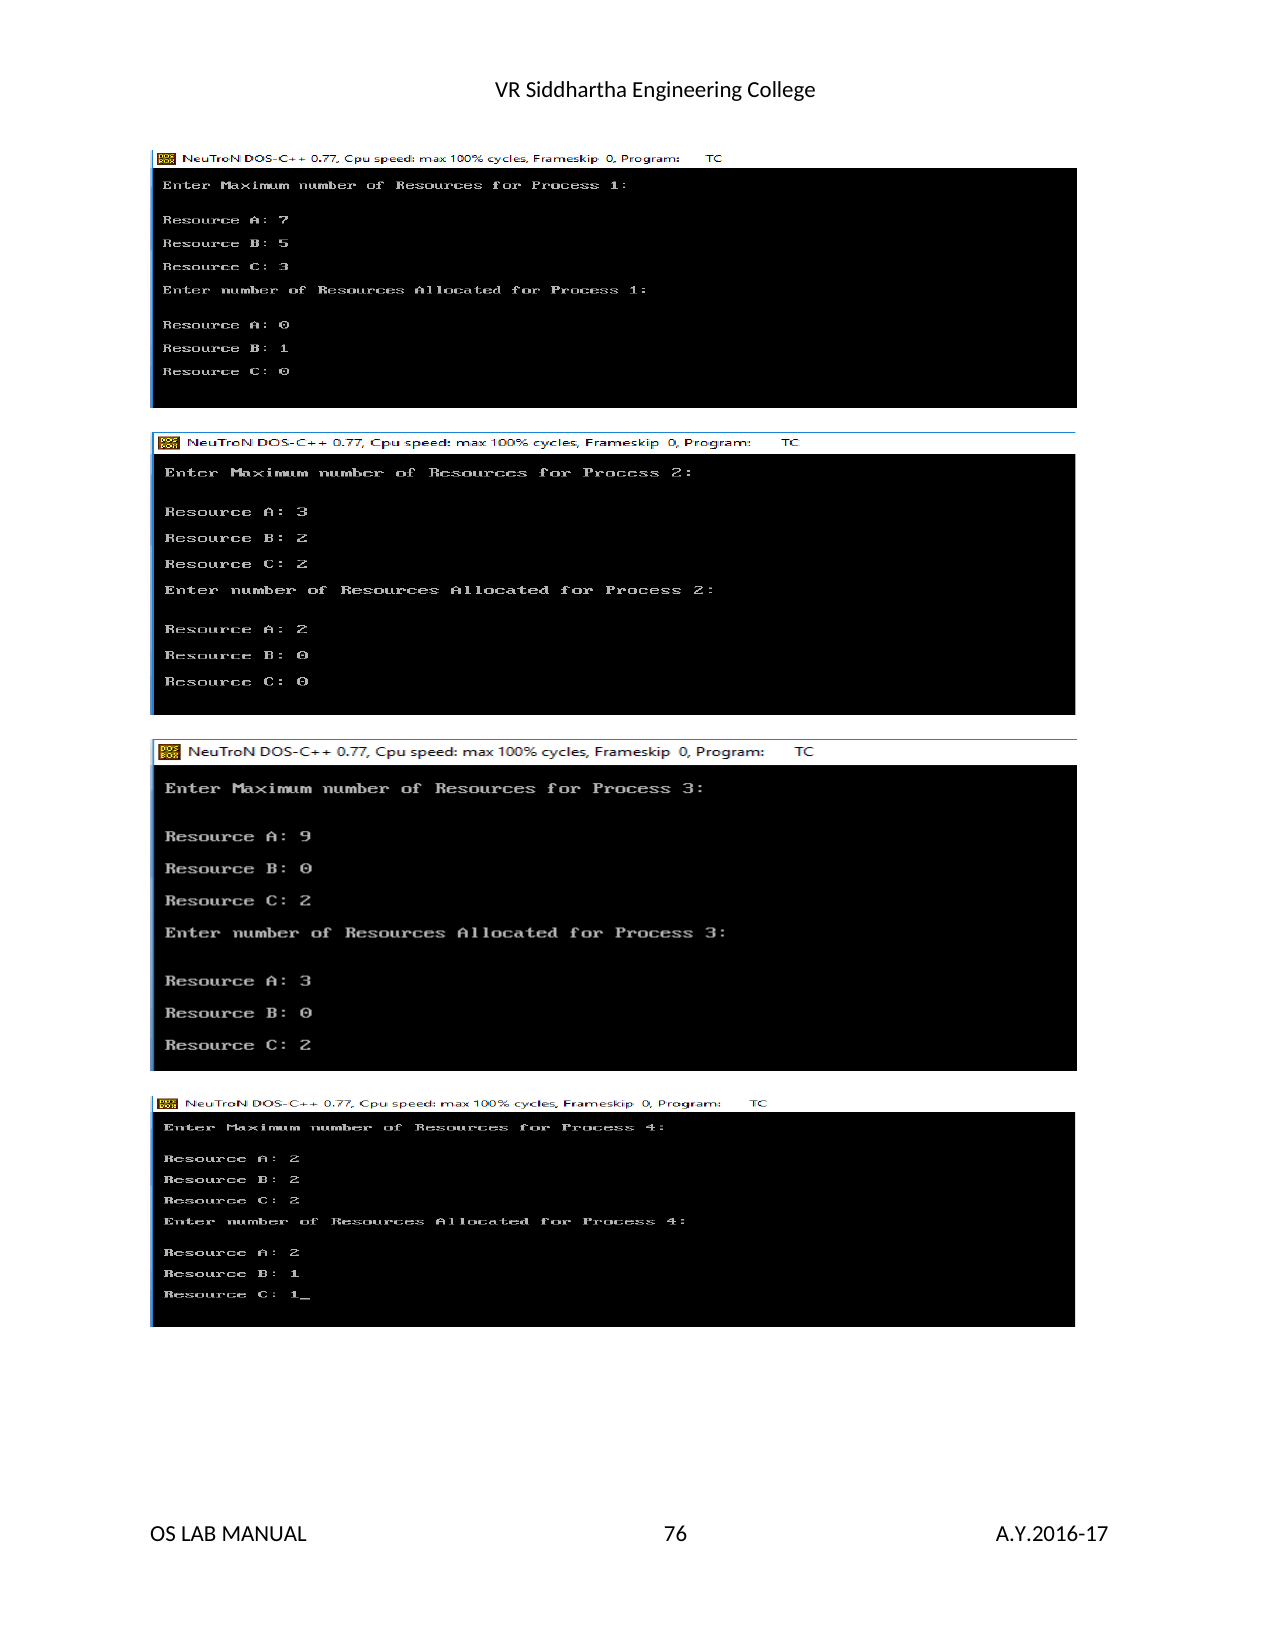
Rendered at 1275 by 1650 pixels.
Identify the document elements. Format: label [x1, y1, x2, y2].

picture [150, 739, 1077, 1071]
picture [150, 432, 1076, 715]
picture [150, 1096, 1076, 1327]
picture [150, 150, 1077, 408]
